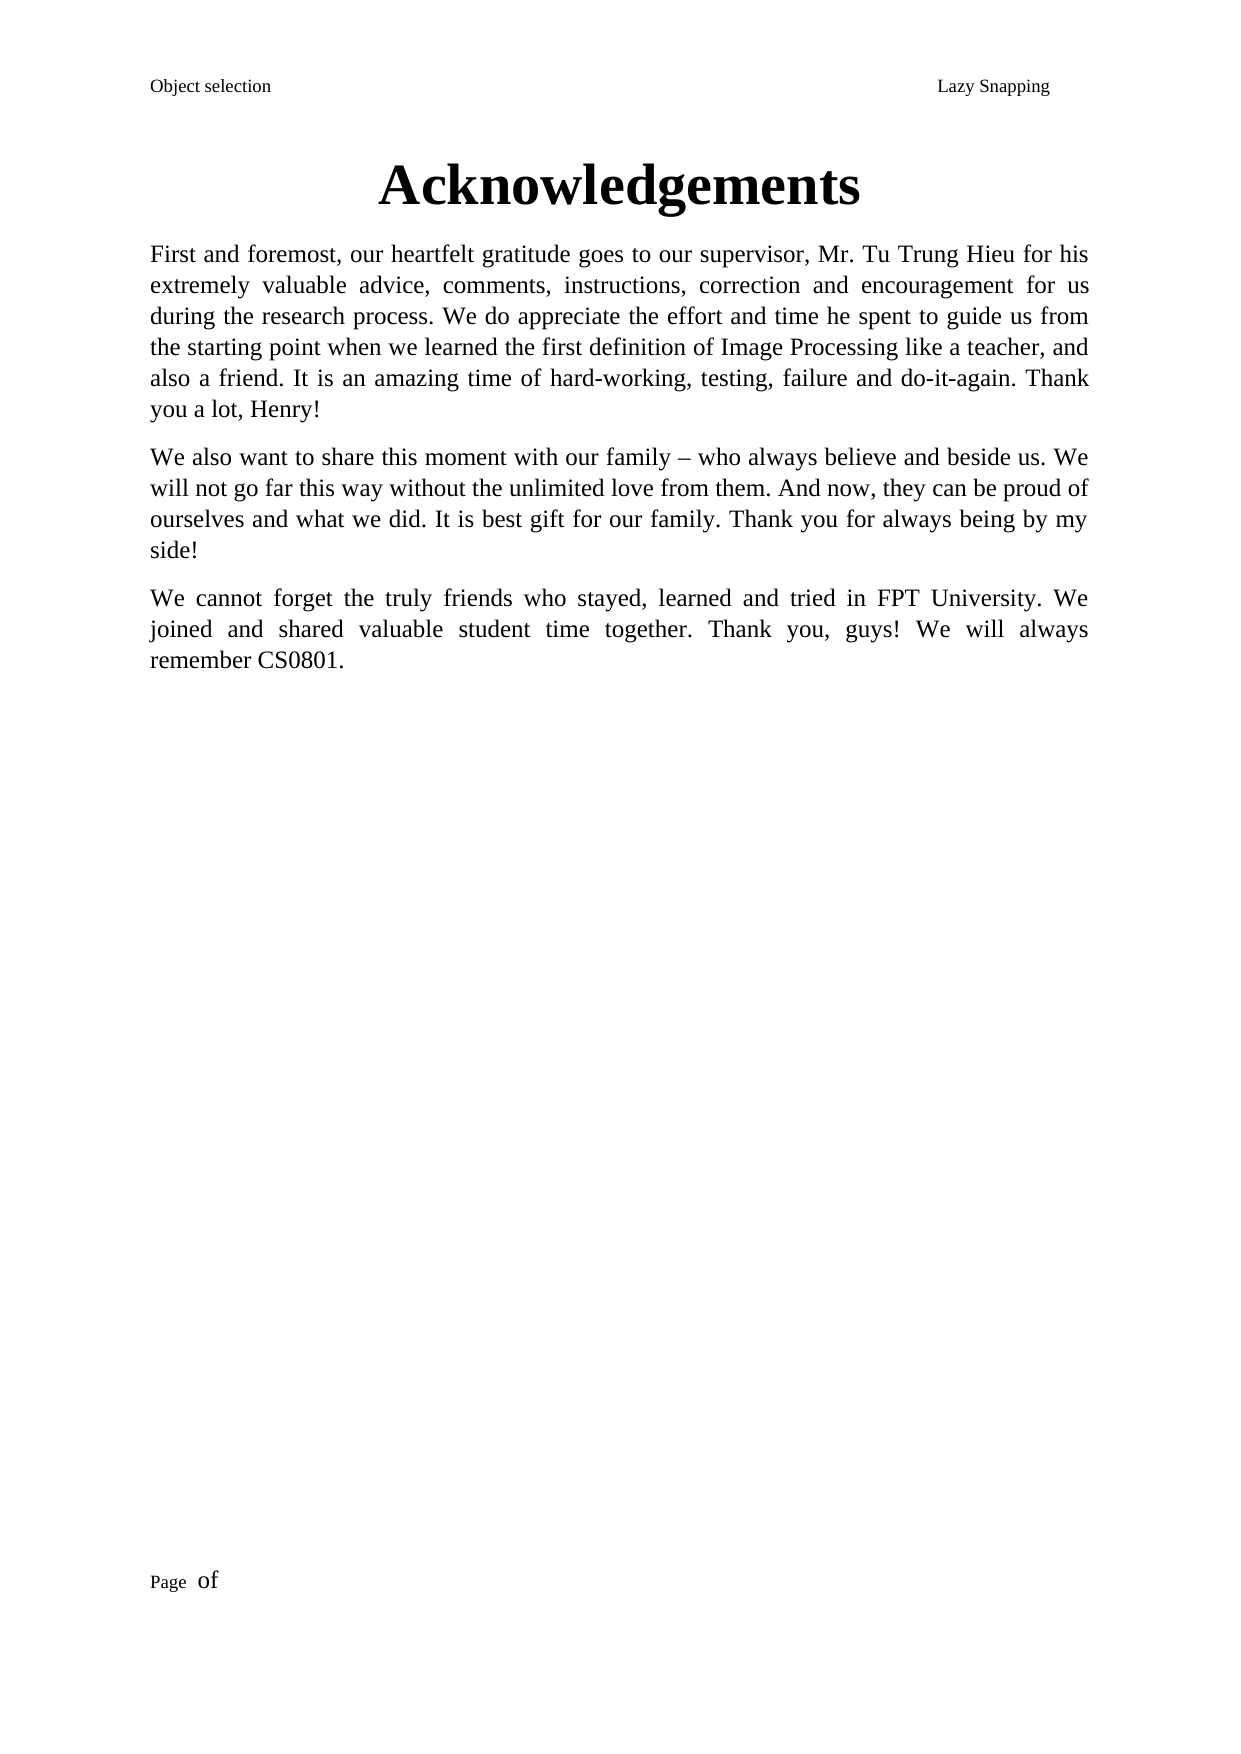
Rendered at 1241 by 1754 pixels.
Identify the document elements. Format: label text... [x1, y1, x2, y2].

text Acknowledgements [150, 150, 1090, 217]
text We also want to share this moment with our family – who always believe and beside us. We will not go far this way without the unlimited love from them. And now, they can be proud of ourselves and what we did. It is best gift for our family. Thank you for always being by my side! [150, 442, 1090, 564]
text We cannot forget the truly friends who stayed, learned and tried in FPT University. We joined and shared valuable student time together. Thank you, guys! We will always remember CS0801. [150, 583, 1090, 674]
text First and foremost, our heartfelt gratitude goes to our supervisor, Mr. Tu Trung Hieu for his extremely valuable advice, comments, instructions, correction and encouragement for us during the research process. We do appreciate the effort and time he spent to guide us from the starting point when we learned the first definition of Image Processing like a teacher, and also a friend. It is an amazing time of hard-working, testing, failure and do-it-again. Thank you a lot, Henry! [150, 239, 1090, 423]
